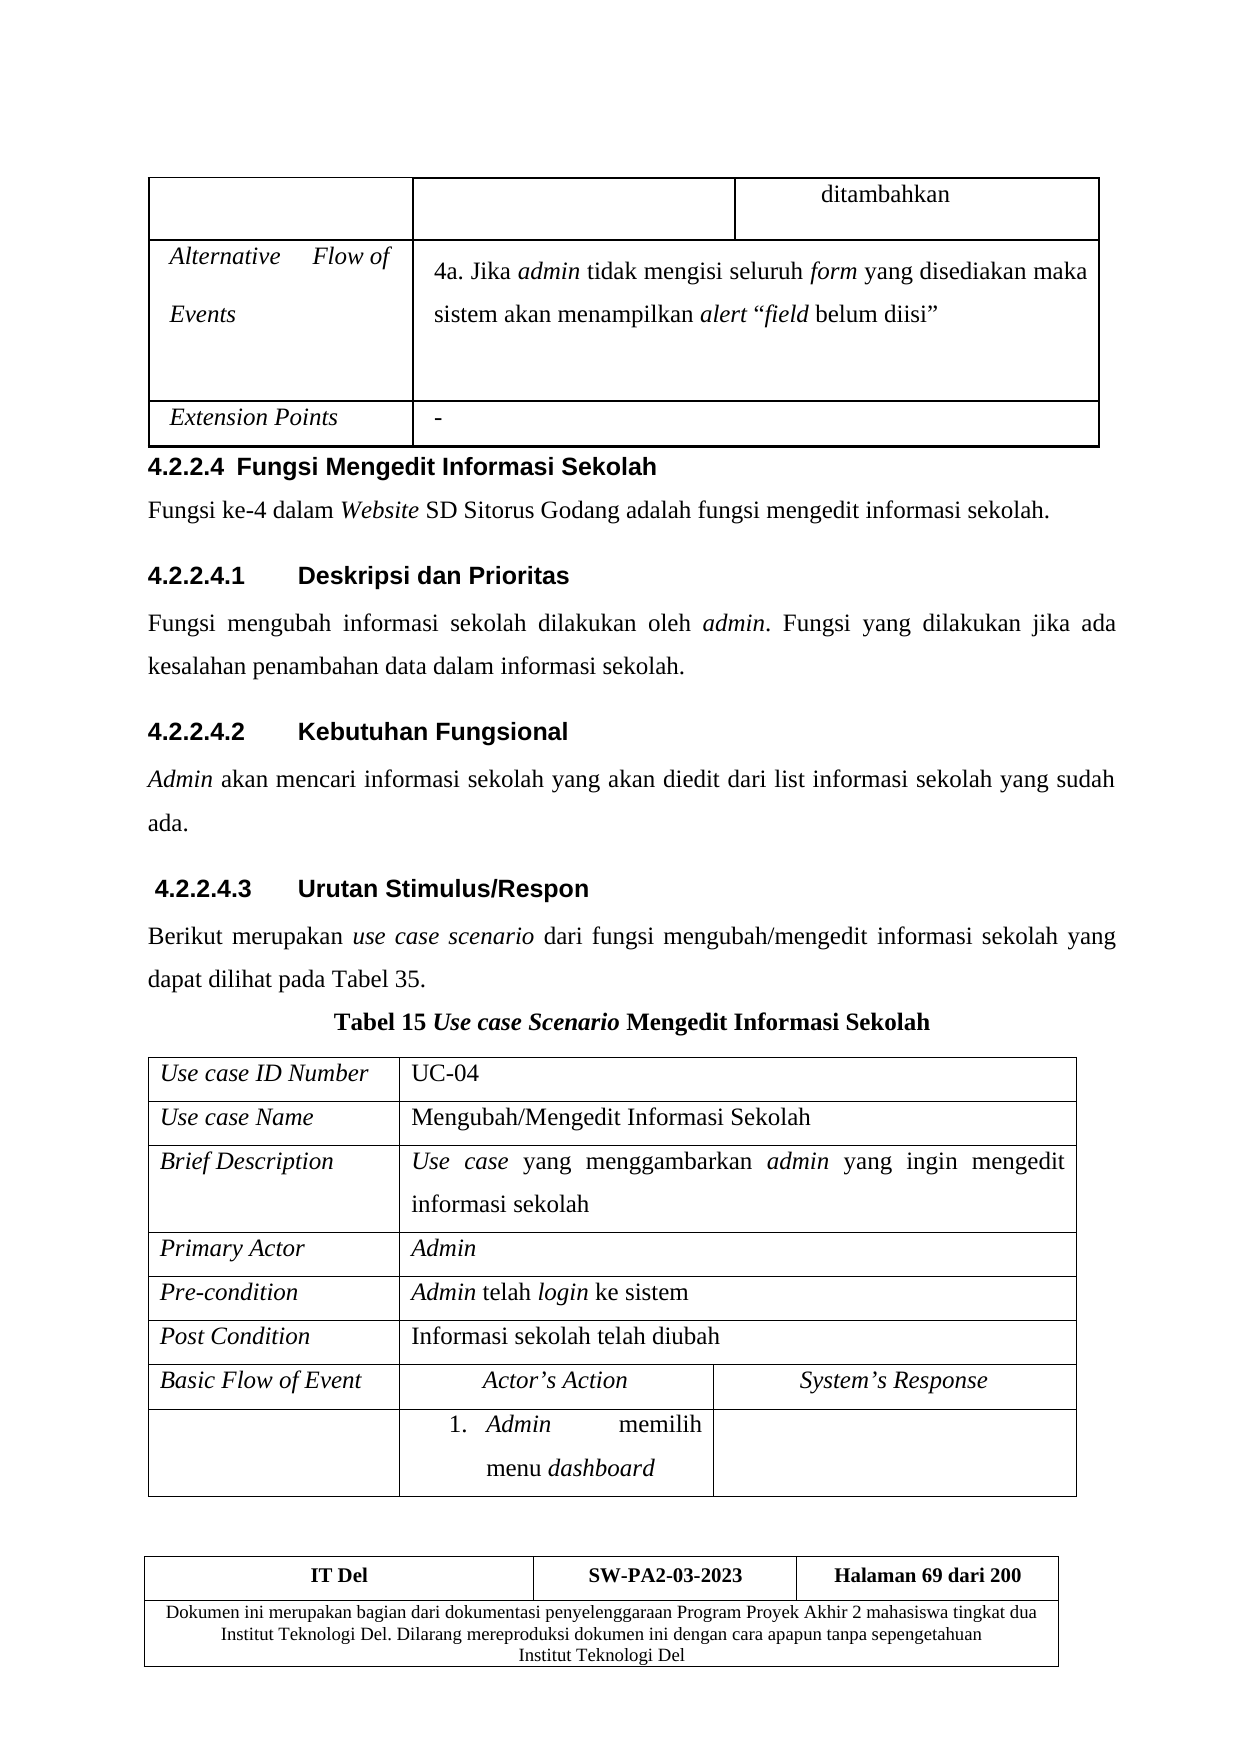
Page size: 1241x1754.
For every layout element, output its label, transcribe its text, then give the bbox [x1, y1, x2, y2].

table_cell Pre-condition [149, 1277, 399, 1320]
subtitle Urutan Stimulus/Respon [154, 874, 1116, 902]
table_cell Actor’s Action [400, 1365, 713, 1408]
text Admin akan mencari informasi sekolah yang akan diedit dari list informasi sekolah yang sudah ada. [148, 764, 1116, 836]
table_cell Admin [400, 1233, 1076, 1276]
subtitle Kebutuhan Fungsional [148, 717, 1116, 746]
table_cell Mengubah/Mengedit Informasi Sekolah [400, 1102, 1076, 1145]
table_cell Admin telah login ke sistem [400, 1277, 1076, 1320]
table_cell Basic Flow of Event [149, 1365, 399, 1408]
table_cell System’s Response [714, 1365, 1076, 1408]
table_header UC-04 [400, 1058, 1076, 1101]
table_cell Extension Points [150, 402, 412, 445]
subtitle Deskripsi dan Prioritas [148, 561, 1116, 589]
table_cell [736, 179, 1098, 239]
table_cell Use case Name [149, 1102, 399, 1145]
text Fungsi mengubah informasi sekolah dilakukan oleh admin. Fungsi yang dilakukan jika ada kesalahan penambahan data dalam informasi sekolah. [148, 608, 1116, 680]
table_cell Brief Description [149, 1146, 399, 1232]
table_cell Alternative Flow of Events [150, 241, 412, 400]
table_cell Post Condition [149, 1321, 399, 1364]
table_cell [149, 1410, 399, 1496]
table_cell Use case yang menggambarkan admin yang ingin mengedit informasi sekolah [400, 1146, 1076, 1232]
table_cell - [414, 402, 1098, 445]
subtitle Fungsi Mengedit Informasi Sekolah [148, 452, 1116, 480]
table_cell [714, 1410, 1076, 1496]
table_cell Admin memilih menu dashboard [400, 1410, 713, 1496]
table_cell Primary Actor [149, 1233, 399, 1276]
text Berikut merupakan use case scenario dari fungsi mengubah/mengedit informasi sekolah yang dapat dilihat pada Tabel 35. [148, 921, 1116, 993]
table_cell Informasi sekolah telah diubah [400, 1321, 1076, 1364]
text Fungsi ke-4 dalam Website SD Sitorus Godang adalah fungsi mengedit informasi sekolah. [148, 495, 1116, 523]
table_header Use case ID Number [149, 1058, 399, 1101]
table_cell 4a. Jika admin tidak mengisi seluruh form yang disediakan maka sistem akan menampilkan alert “field belum diisi” [414, 241, 1098, 400]
table_cell [414, 179, 734, 239]
